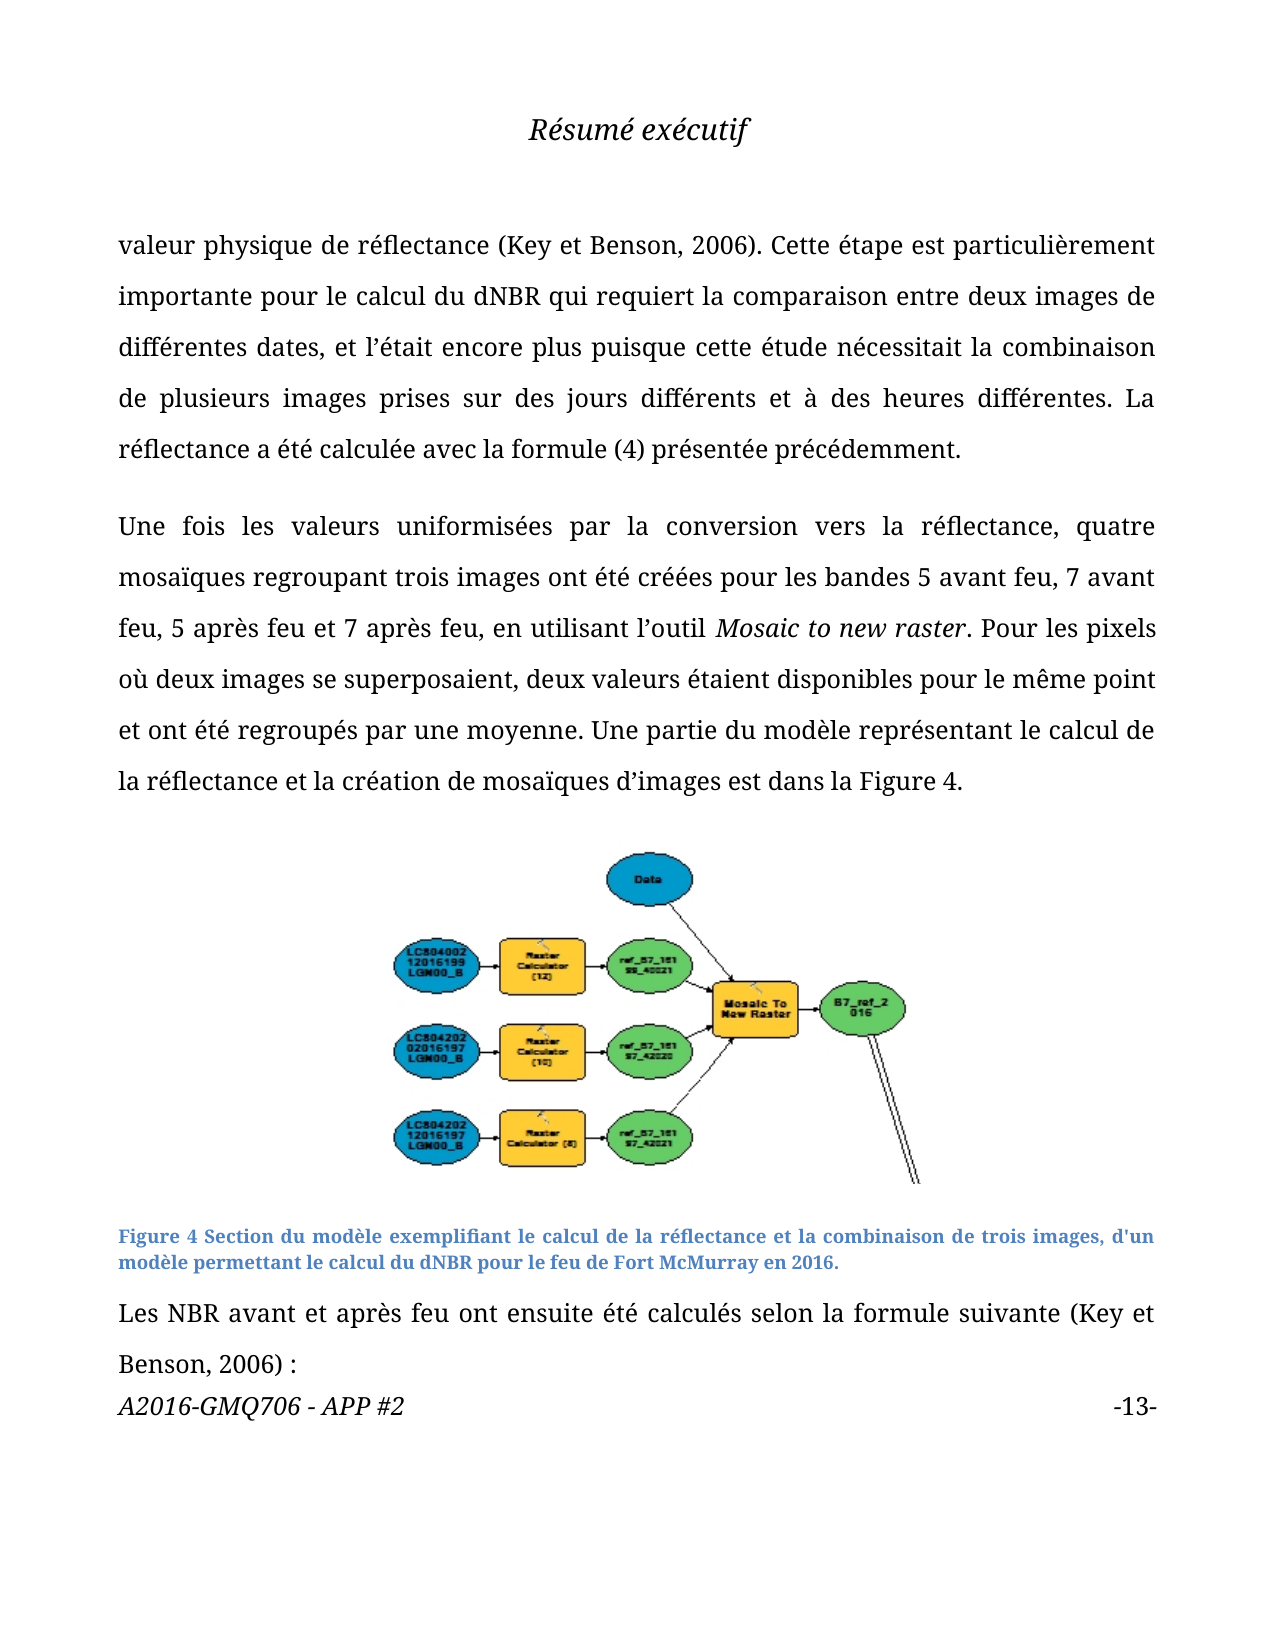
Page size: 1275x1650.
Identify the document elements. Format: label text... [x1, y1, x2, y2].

picture [304, 839, 971, 1184]
text Les NBR avant et après feu ont ensuite été calculés selon la formule suivante (Key et Benson, 2006) : [118, 1295, 1157, 1380]
text Figure 4 Section du modèle exemplifiant le calcul de la réflectance et la combinaison de trois images, d'un modèle permettant le calcul du dNBR pour le feu de Fort McMurray en 2016. [118, 1223, 1157, 1274]
text Une fois les valeurs uniformisées par la conversion vers la réflectance, quatre mosaïques regroupant trois images ont été créées pour les bandes 5 avant feu, 7 avant feu, 5 après feu et 7 après feu, en utilisant l’outil Mosaic to new raster. Pour les pixels où deux images se superposaient, deux valeurs étaient disponibles pour le même point et ont été regroupés par une moyenne. Une partie du modèle représentant le calcul de la réflectance et la création de mosaïques d’images est dans la Figure 4. [118, 508, 1157, 797]
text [118, 228, 1157, 466]
